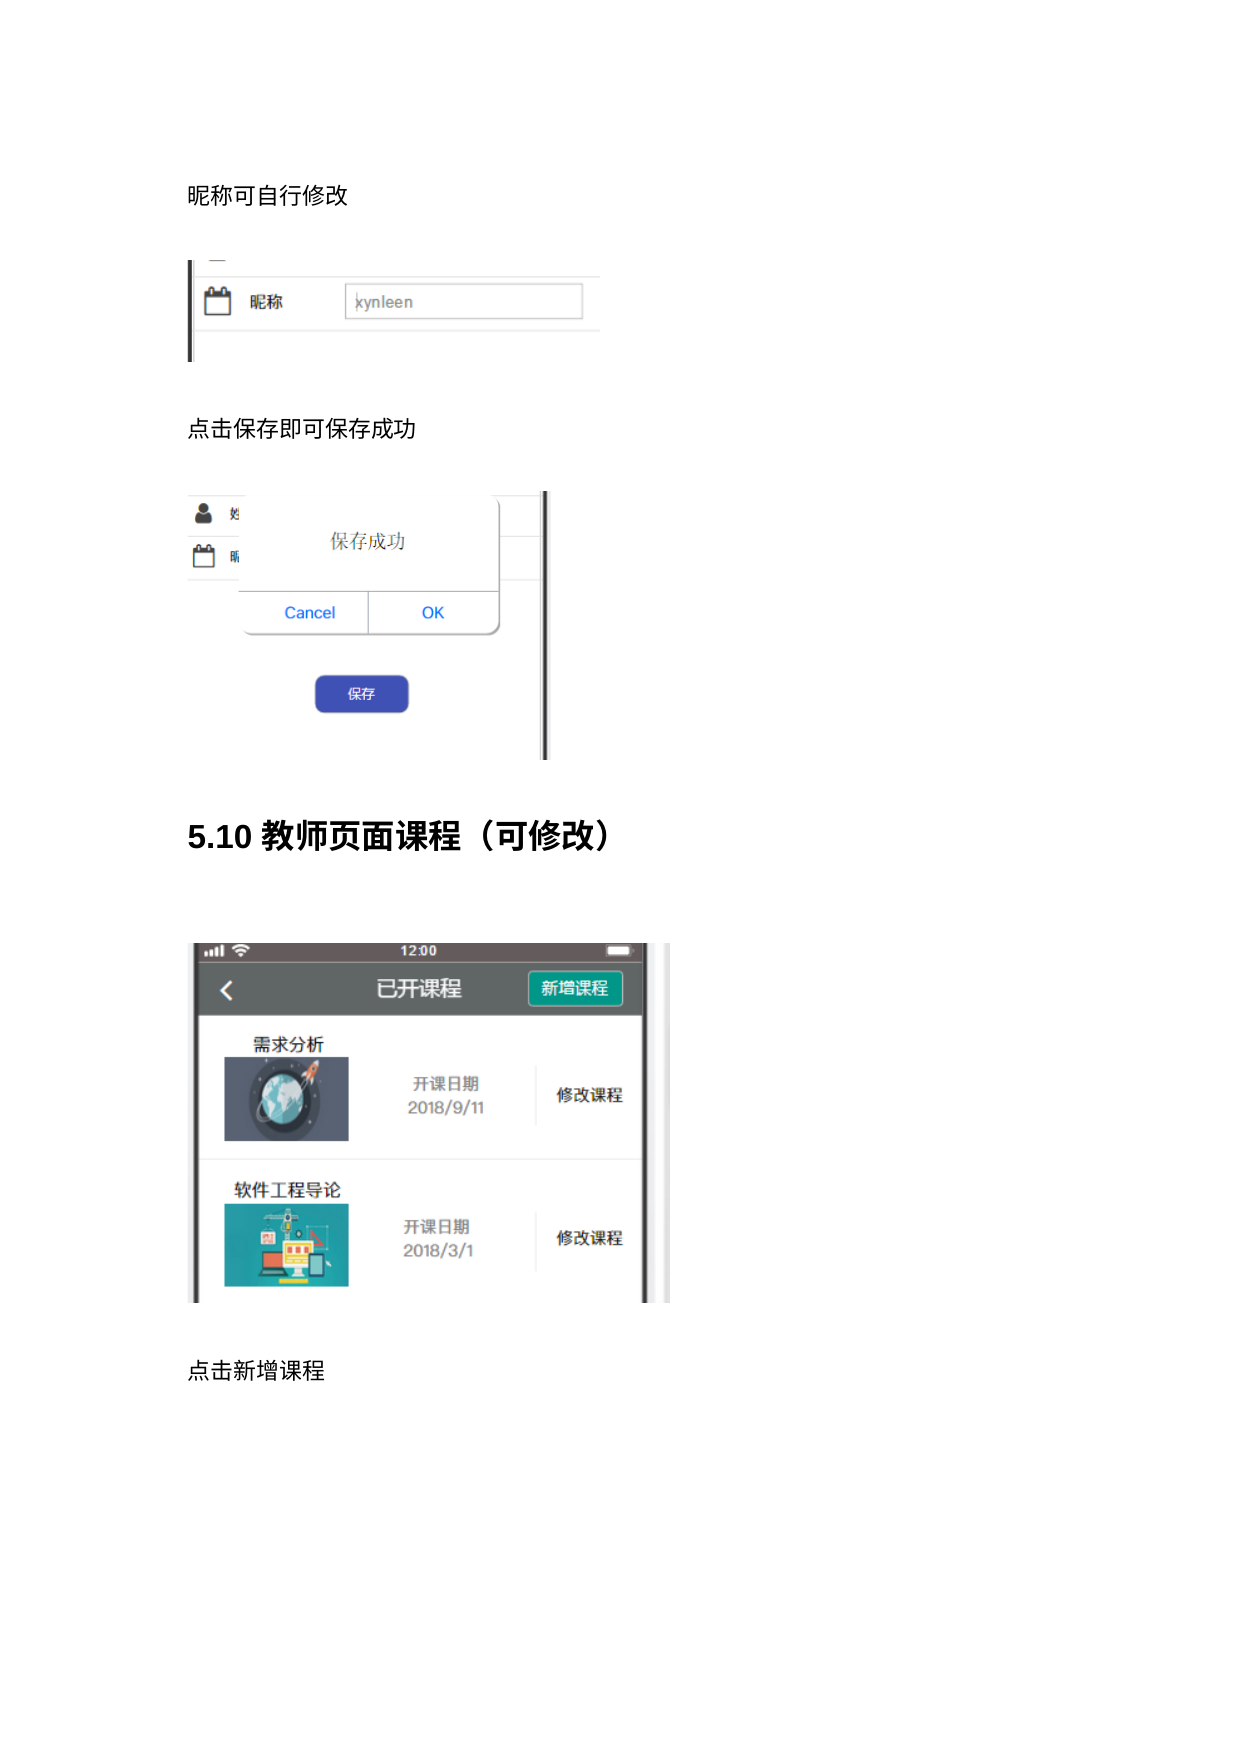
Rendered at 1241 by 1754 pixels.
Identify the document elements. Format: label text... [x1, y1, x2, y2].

text 点击保存即可保存成功 [187, 395, 1053, 460]
picture [187, 260, 600, 362]
text 昵称可自行修改 [187, 162, 1053, 227]
subtitle 5.10 教师页面课程（可修改） [187, 801, 1053, 866]
picture [187, 943, 670, 1303]
text 点击新增课程 [187, 1337, 1053, 1402]
picture [187, 491, 551, 760]
